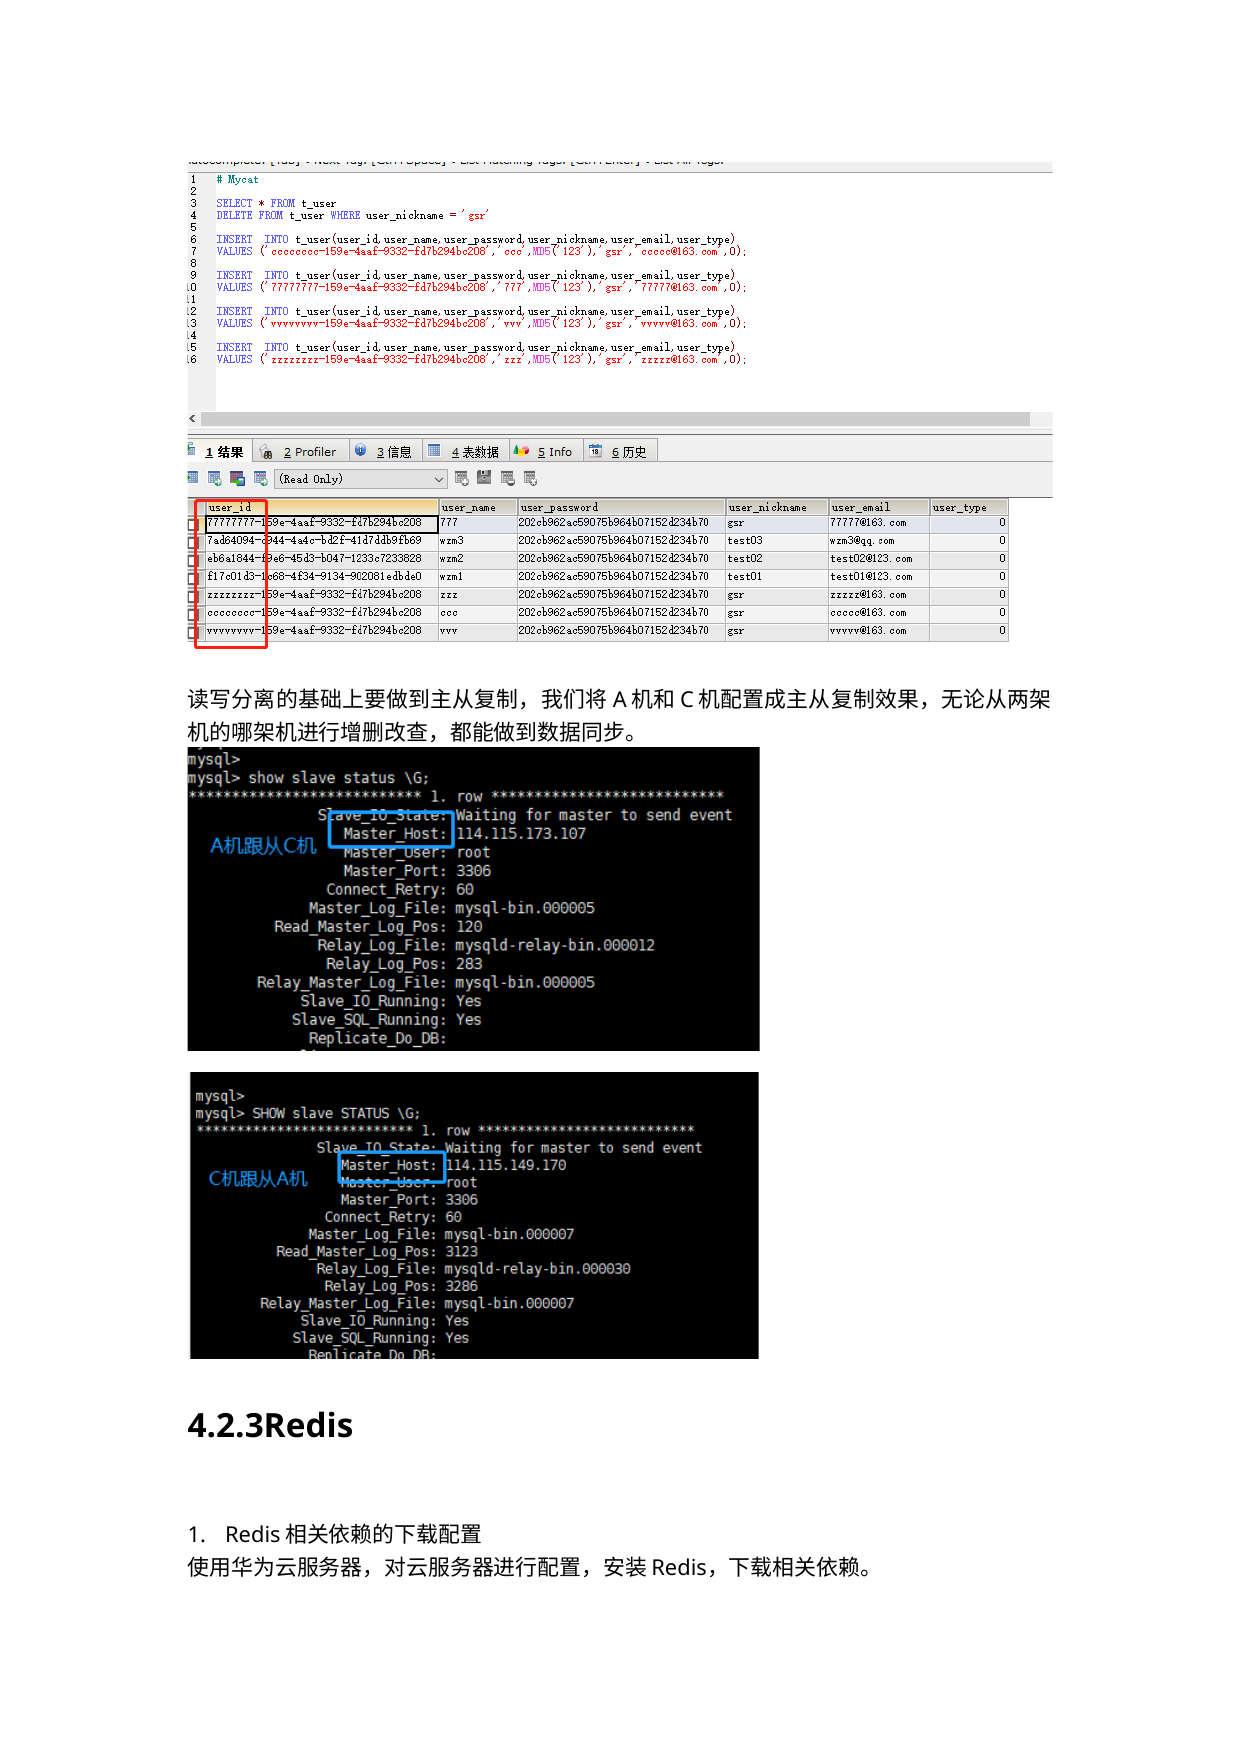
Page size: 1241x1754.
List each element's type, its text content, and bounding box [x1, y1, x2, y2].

picture [187, 1072, 759, 1359]
list Redis相关依赖的下载配置 [187, 1517, 1053, 1549]
subtitle 4.2.3Redis [187, 1392, 1053, 1457]
text 读写分离的基础上要做到主从复制，我们将A机和C机配置成主从复制效果，无论从两架机的哪架机进行增删改查，都能做到数据同步。 [187, 682, 1053, 747]
picture [187, 162, 1053, 664]
text 使用华为云服务器，对云服务器进行配置，安装Redis，下载相关依赖。 [187, 1549, 1053, 1582]
picture [187, 747, 760, 1051]
